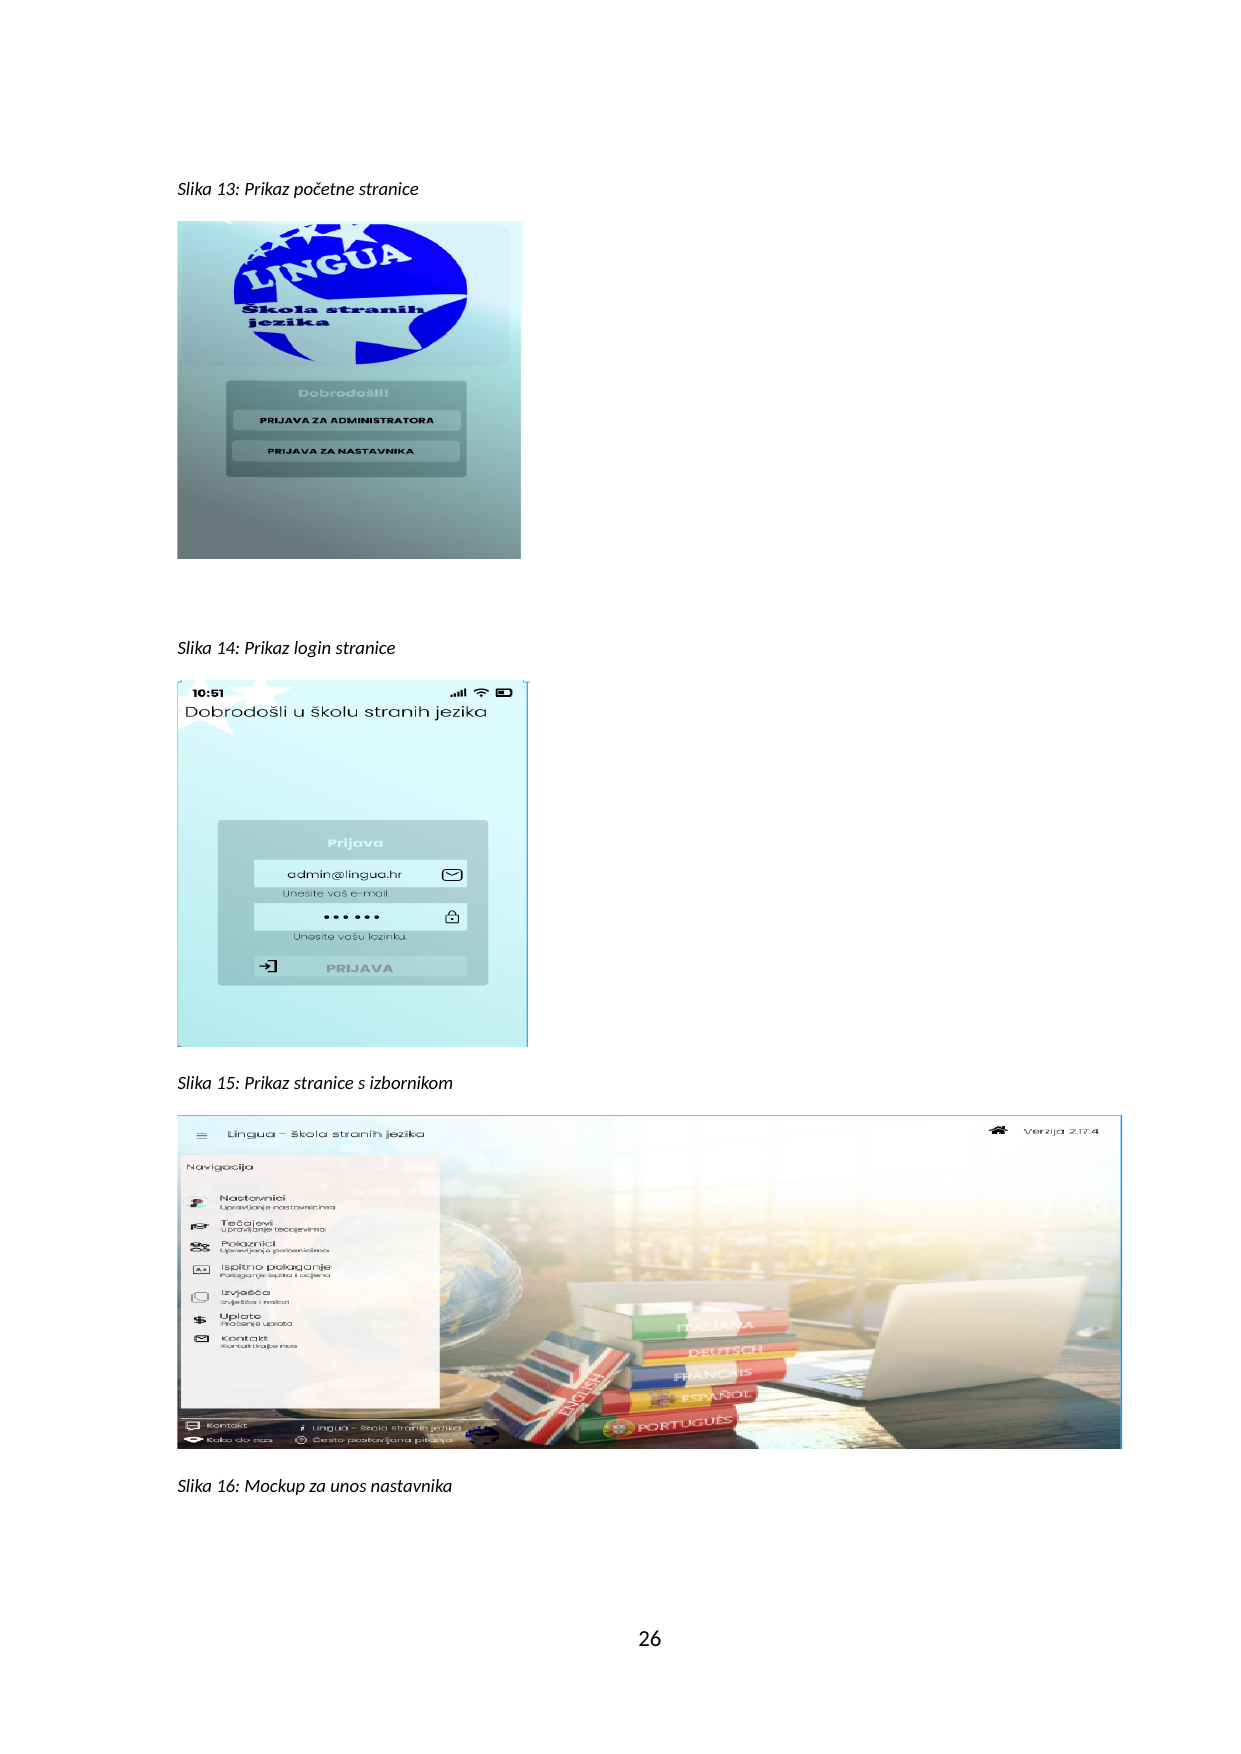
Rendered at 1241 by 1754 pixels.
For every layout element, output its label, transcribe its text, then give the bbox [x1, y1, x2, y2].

picture [177, 680, 530, 1047]
picture [177, 1115, 1123, 1449]
text Slika 15: Prikaz stranice s izbornikom [177, 1071, 1122, 1094]
text Slika 16: Mockup za unos nastavnika [177, 1474, 1122, 1497]
picture [177, 221, 524, 559]
text Slika 14: Prikaz login stranice [177, 636, 1122, 659]
text Slika 13: Prikaz početne stranice [177, 177, 1122, 200]
